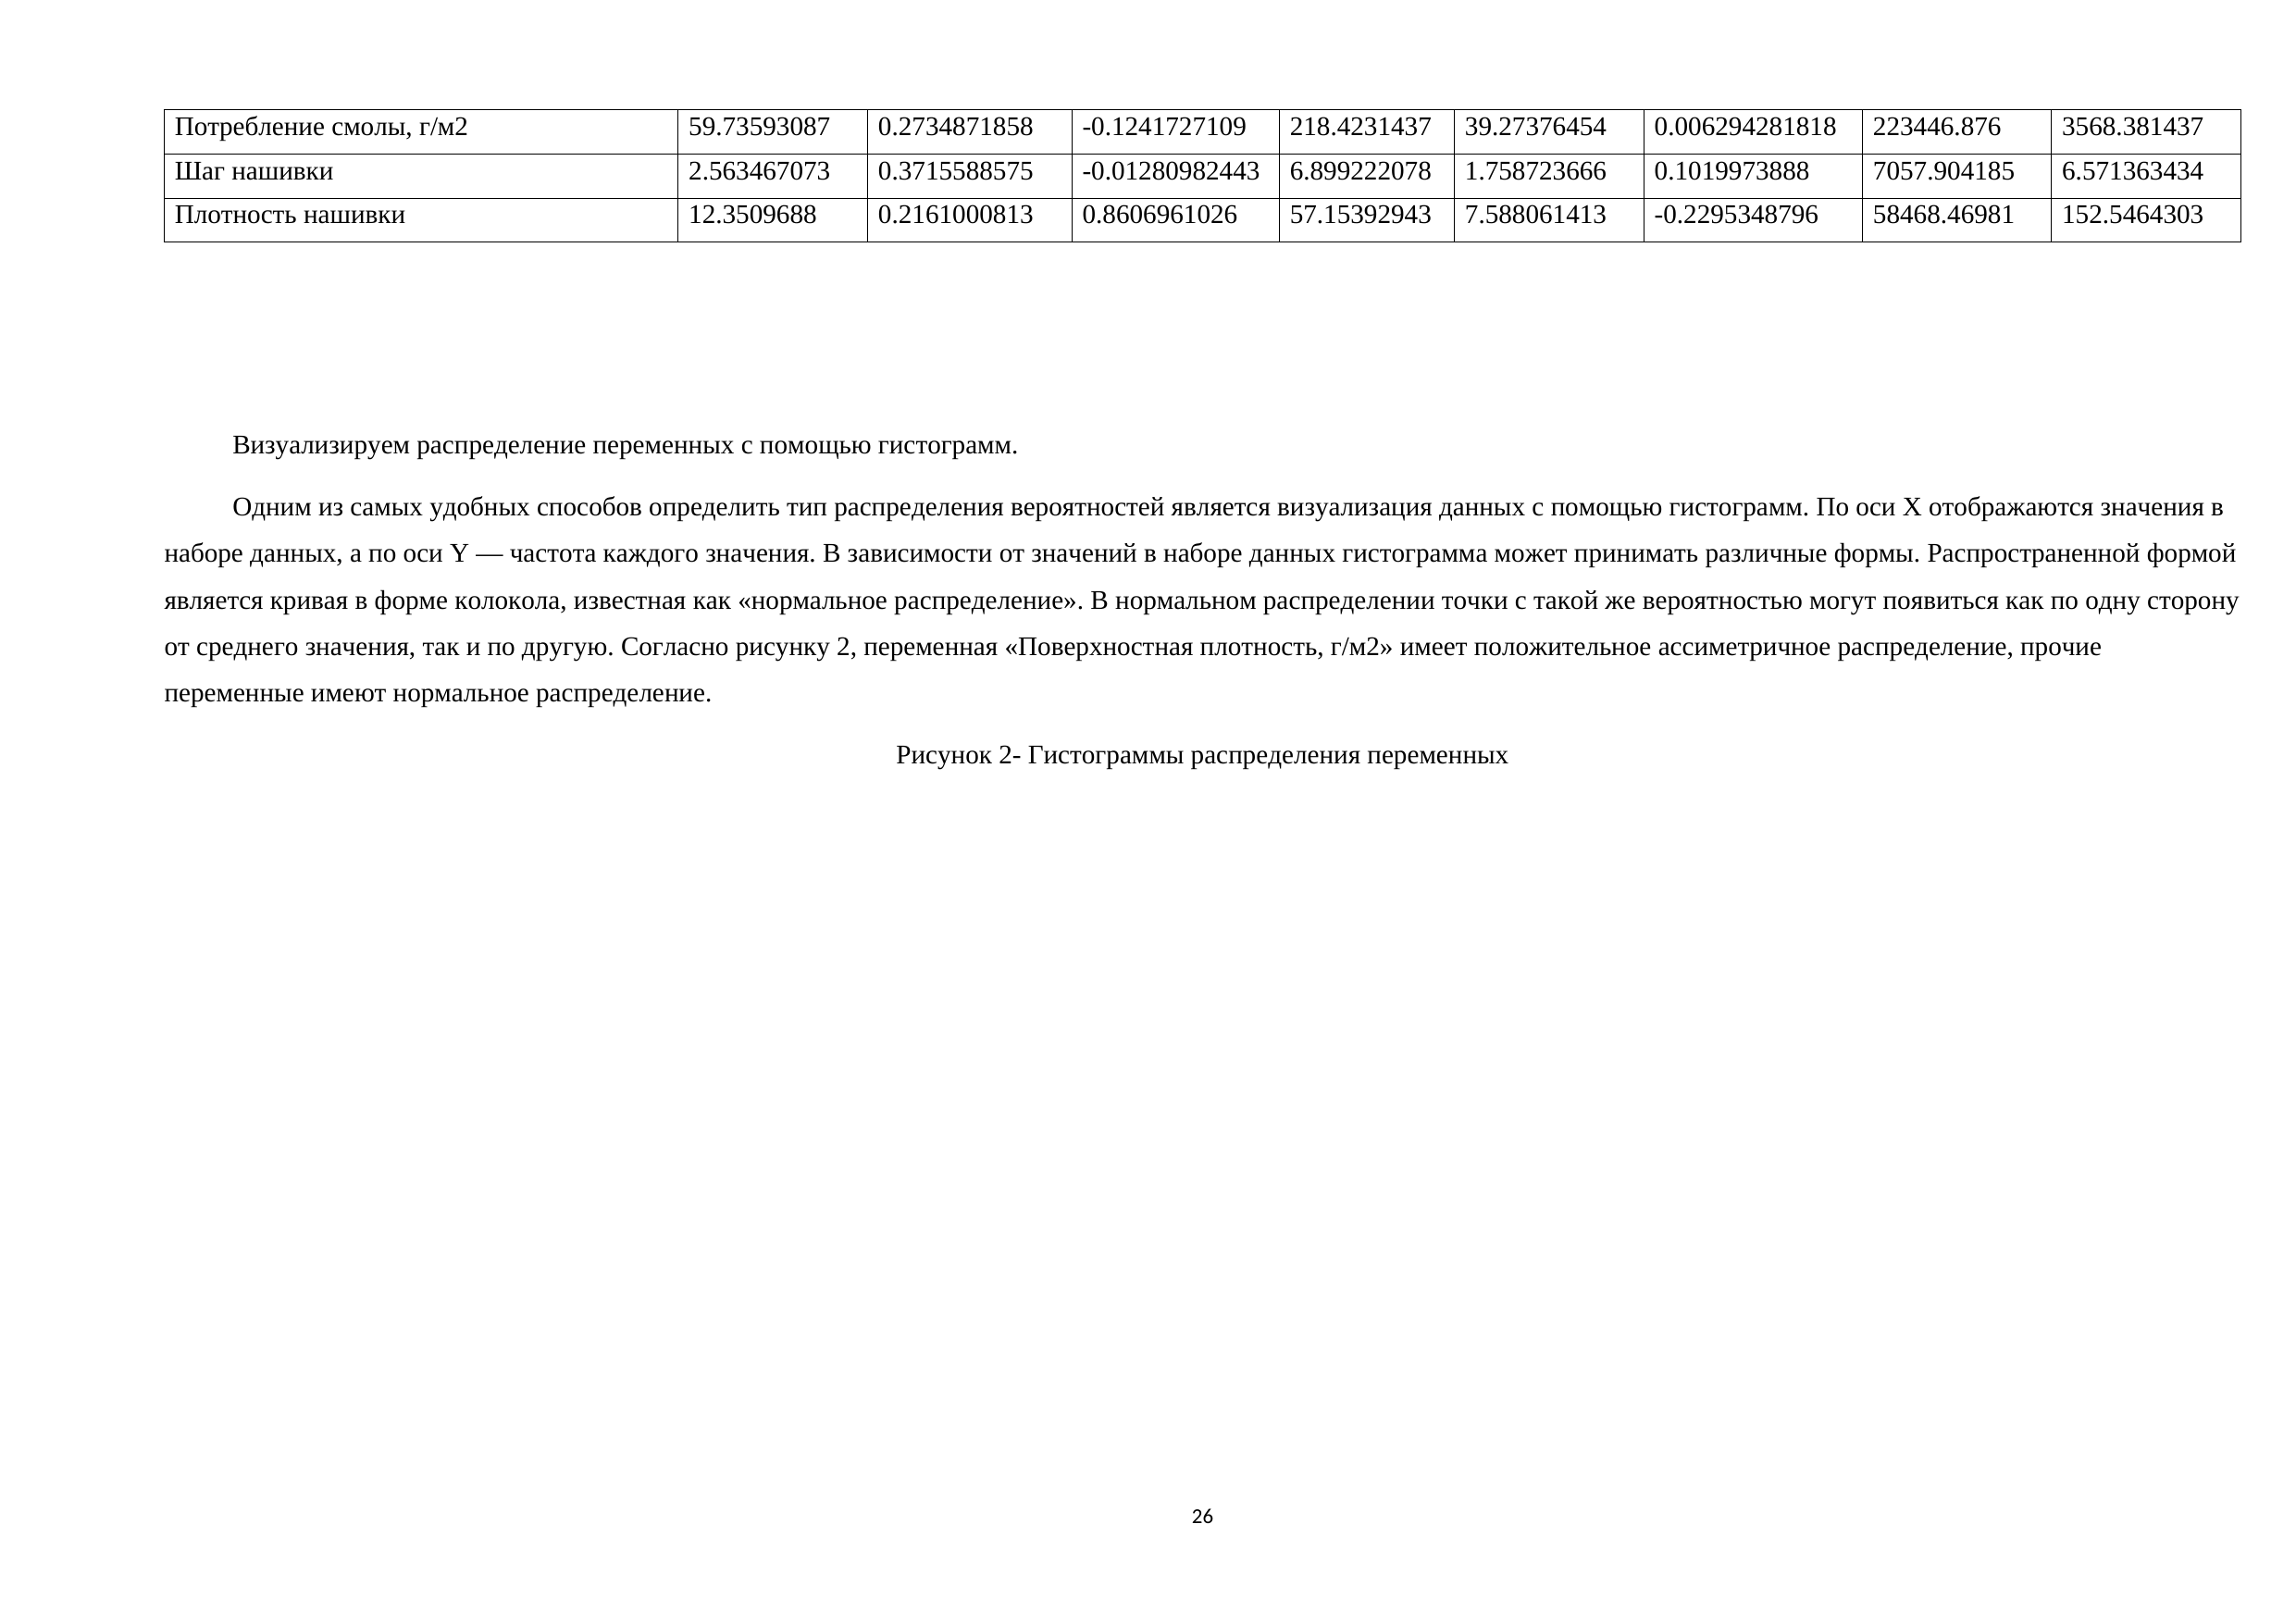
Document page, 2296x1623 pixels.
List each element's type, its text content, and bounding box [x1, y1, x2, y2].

text Визуализируем распределение переменных с помощью гистограмм. [164, 428, 2240, 460]
table_cell 0.2161000813 [868, 199, 1072, 242]
table_cell 0.8606961026 [1073, 199, 1279, 242]
table_cell -0.1241727109 [1073, 110, 1279, 154]
table_cell 39.27376454 [1455, 110, 1644, 154]
table_cell 57.15392943 [1280, 199, 1454, 242]
table_cell 6.899222078 [1280, 155, 1454, 197]
text Одним из самых удобных способов определить тип распределения вероятностей является визуализация данных с помощью гистограмм. По оси X отображаются значения в наборе данных, а по оси Y — частота каждого значения. В зависимости от значений в наборе данных гистограмма может принимать различные формы. Распространенной формой является кривая в форме колокола, известная как «нормальное распределение». В нормальном распределении точки с такой же вероятностью могут появиться как по одну сторону от среднего значения, так и по другую. Согласно рисунку 2, переменная «Поверхностная плотность, г/м2» имеет положительное ассиметричное распределение, прочие переменные имеют нормальное распределение. [164, 490, 2240, 708]
table_cell 6.571363434 [2052, 155, 2240, 197]
table_cell 1.758723666 [1455, 155, 1644, 197]
table_cell 3568.381437 [2052, 110, 2240, 154]
table_cell 59.73593087 [678, 110, 867, 154]
table_cell -0.2295348796 [1644, 199, 1862, 242]
table_cell Плотность нашивки [165, 199, 677, 242]
table_cell 2.563467073 [678, 155, 867, 197]
table_cell Шаг нашивки [165, 155, 677, 197]
table_cell 152.5464303 [2052, 199, 2240, 242]
table_cell 7.588061413 [1455, 199, 1644, 242]
table_cell -0.01280982443 [1073, 155, 1279, 197]
text Рисунок 2- Гистограммы распределения переменных [164, 738, 2240, 770]
table_cell 12.3509688 [678, 199, 867, 242]
table_cell 0.3715588575 [868, 155, 1072, 197]
table_cell 0.1019973888 [1644, 155, 1862, 197]
table_cell 58468.46981 [1863, 199, 2051, 242]
table_cell 0.006294281818 [1644, 110, 1862, 154]
table_cell 223446.876 [1863, 110, 2051, 154]
table_cell 218.4231437 [1280, 110, 1454, 154]
table_cell 7057.904185 [1863, 155, 2051, 197]
table_cell Потребление смолы, г/м2 [165, 110, 677, 154]
table_cell 0.2734871858 [868, 110, 1072, 154]
